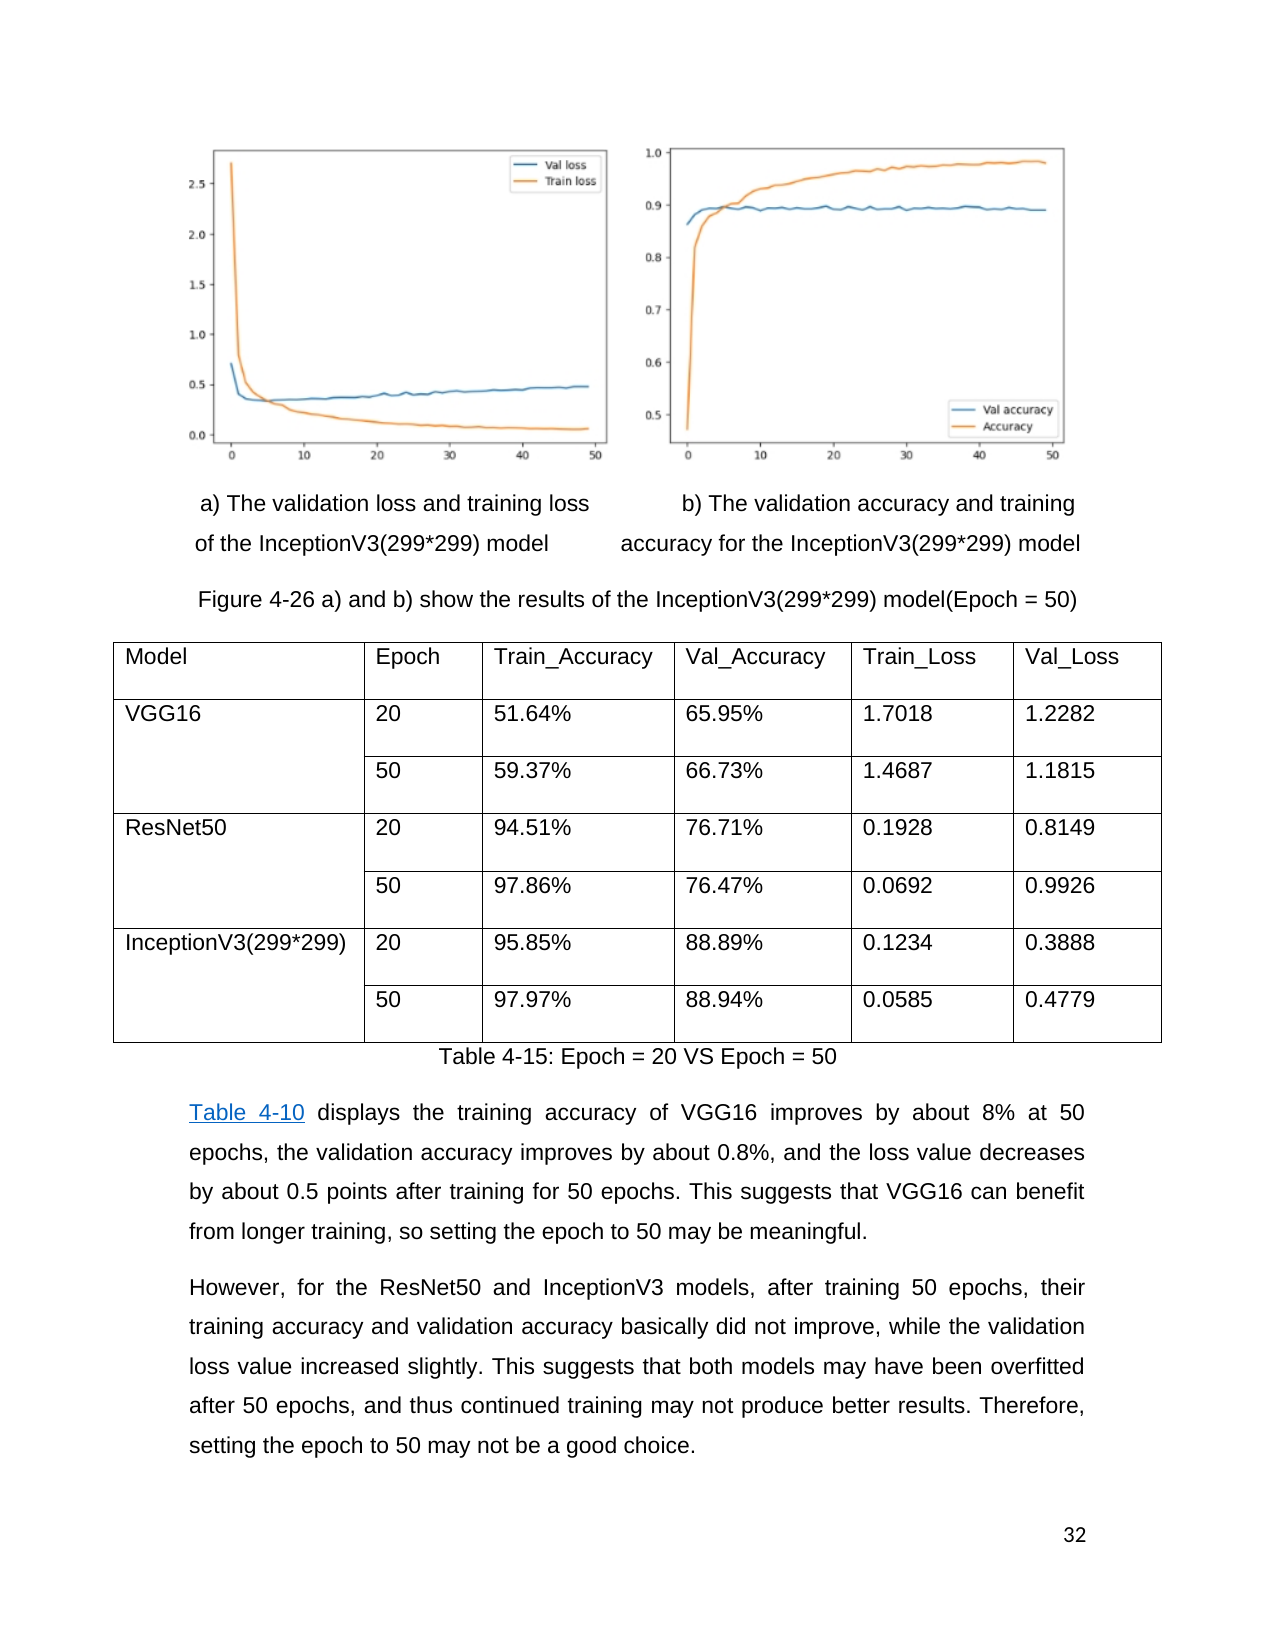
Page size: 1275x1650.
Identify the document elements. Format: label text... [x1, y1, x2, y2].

table_cell 50 [365, 986, 482, 1042]
table_cell 97.86% [483, 872, 674, 928]
table_cell 0.1234 [852, 929, 1013, 985]
table_header Train_Loss [852, 643, 1013, 699]
table_header Val_Loss [1014, 643, 1161, 699]
table_cell 0.8149 [1014, 814, 1161, 871]
table_cell 94.51% [483, 814, 674, 871]
table_cell 20 [365, 929, 482, 985]
text a) The validation loss and training loss b) The validation accuracy and training of the InceptionV3(299*299) model accuracy for the InceptionV3(299*299) model [189, 490, 1086, 556]
table_header Epoch [365, 643, 482, 699]
table_cell 51.64% [483, 700, 674, 756]
table_cell 0.0585 [852, 986, 1013, 1042]
table_header Train_Accuracy [483, 643, 674, 699]
table_cell 50 [365, 757, 482, 813]
table_cell 95.85% [483, 929, 674, 985]
table_cell 50 [365, 872, 482, 928]
table_cell 0.9926 [1014, 872, 1161, 928]
table_cell 65.95% [675, 700, 851, 756]
table_cell InceptionV3(299*299) [114, 929, 364, 1042]
table_cell 1.2282 [1014, 700, 1161, 756]
table_cell 97.97% [483, 986, 674, 1042]
table_cell 0.4779 [1014, 986, 1161, 1042]
table_cell 88.94% [675, 986, 851, 1042]
table_cell 88.89% [675, 929, 851, 985]
text Table 4-10 displays the training accuracy of VGG16 improves by about 8% at 50 epochs, the validation accuracy improves by about 0.8%, and the loss value decreases by about 0.5 points after training for 50 epochs. This suggests that VGG16 can benefit from longer training, so setting the epoch to 50 may be meaningful. [189, 1099, 1086, 1244]
table_cell 76.47% [675, 872, 851, 928]
text However, for the ResNet50 and InceptionV3 models, after training 50 epochs, their training accuracy and validation accuracy basically did not improve, while the validation loss value increased slightly. This suggests that both models may have been overfitted after 50 epochs, and thus continued training may not produce better results. Therefore, setting the epoch to 50 may not be a good choice. [189, 1274, 1086, 1458]
table_cell 66.73% [675, 757, 851, 813]
table_cell 0.1928 [852, 814, 1013, 871]
table_cell 1.1815 [1014, 757, 1161, 813]
table_cell 1.7018 [852, 700, 1013, 756]
table_cell 1.4687 [852, 757, 1013, 813]
table_cell 0.3888 [1014, 929, 1161, 985]
table_header Model [114, 643, 364, 699]
table_cell 20 [365, 814, 482, 871]
picture [188, 149, 610, 461]
table_header Val_Accuracy [675, 643, 851, 699]
table_cell 76.71% [675, 814, 851, 871]
table_cell 20 [365, 700, 482, 756]
picture [645, 147, 1066, 461]
table_cell VGG16 [114, 700, 364, 813]
table_cell 0.0692 [852, 872, 1013, 928]
table_cell ResNet50 [114, 814, 364, 928]
table_cell 59.37% [483, 757, 674, 813]
